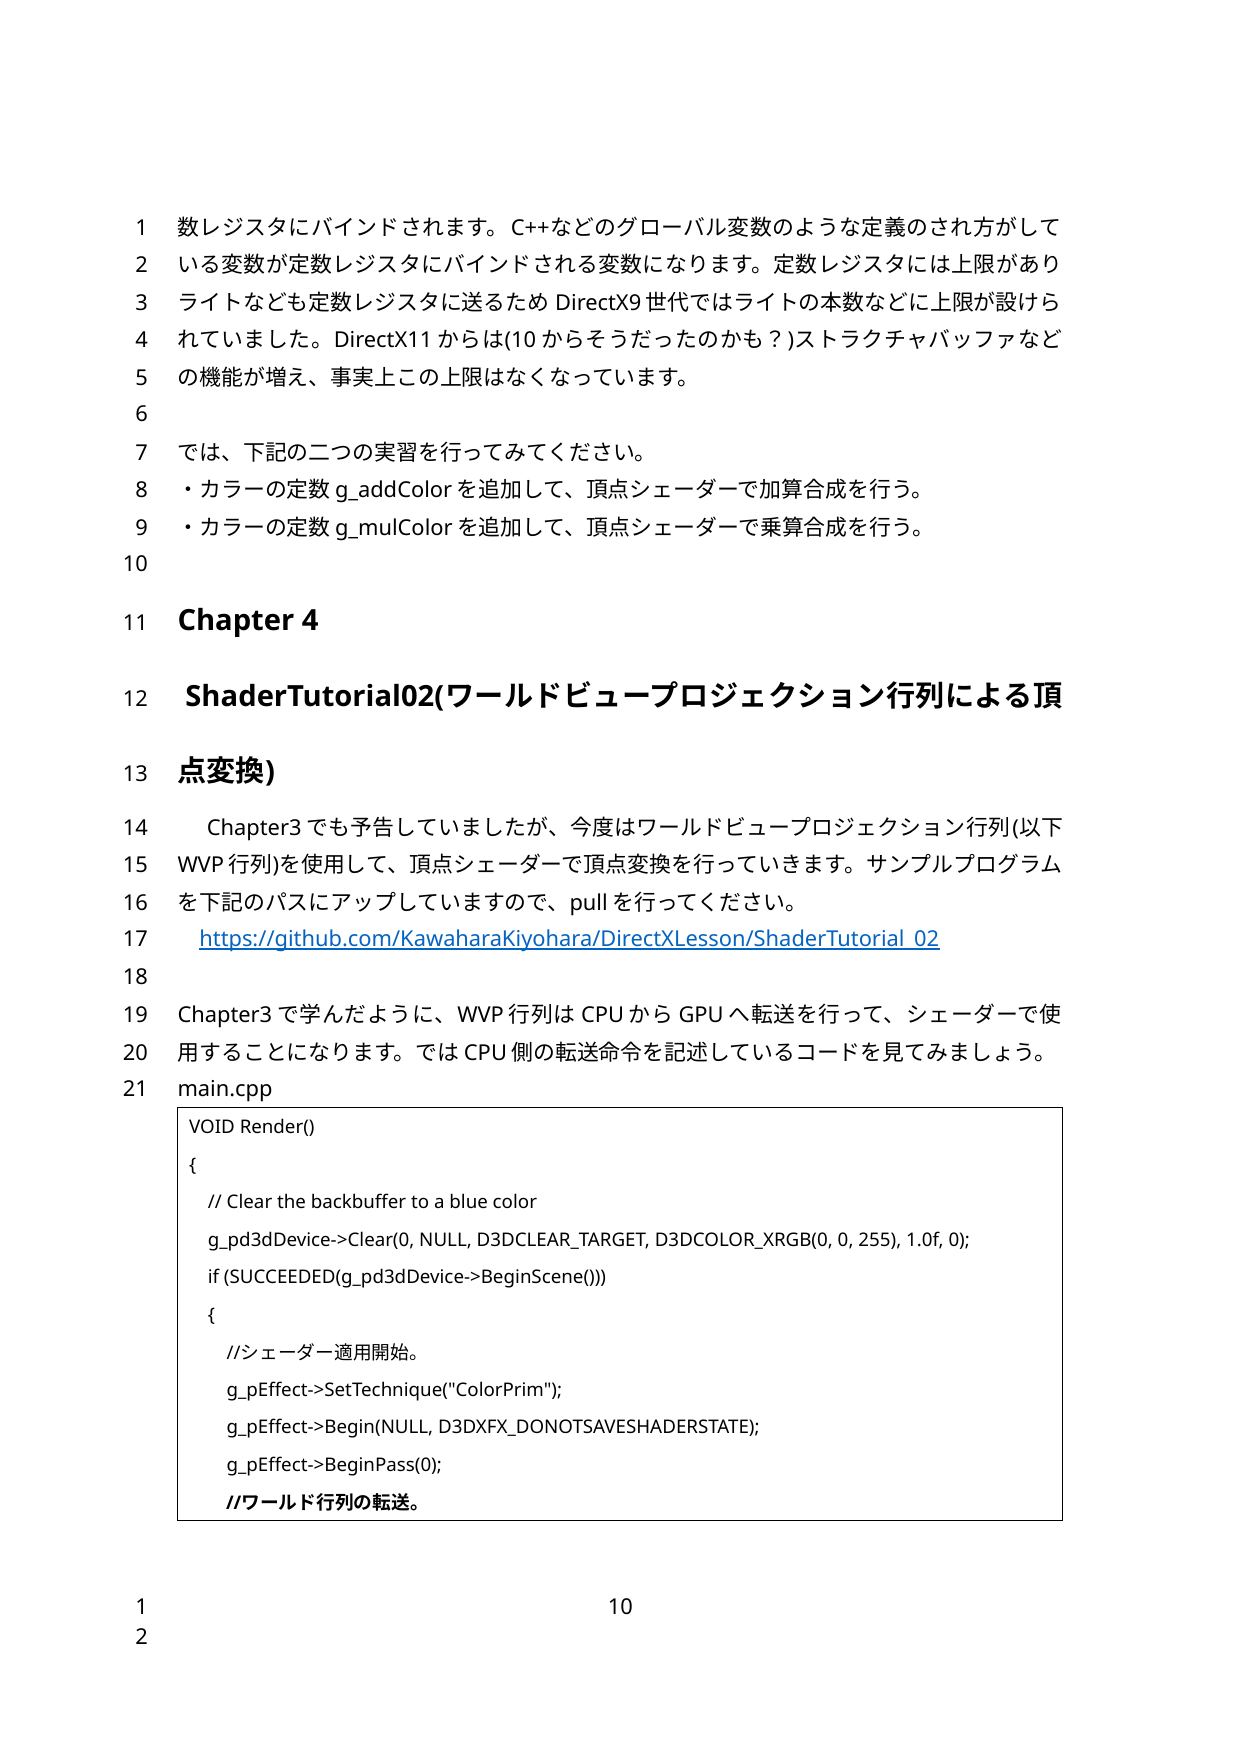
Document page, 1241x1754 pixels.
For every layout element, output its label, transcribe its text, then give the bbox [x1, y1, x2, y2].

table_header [178, 1108, 1062, 1520]
text では、下記の二つの実習を行ってみてください。 [177, 432, 1063, 469]
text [177, 207, 1063, 394]
text Chapter 4 [177, 582, 1063, 657]
text Chapter3でも予告していましたが、今度はワールドビュープロジェクション行列(以下WVP行列)を使用して、頂点シェーダーで頂点変換を行っていきます。サンプルプログラムを下記のパスにアップしていますので、pullを行ってください。 [177, 807, 1063, 919]
text main.cpp [177, 1069, 1063, 1107]
text ShaderTutorial02(ワールドビュープロジェクション行列による頂点変換) [177, 657, 1063, 807]
text ・カラーの定数g_addColorを追加して、頂点シェーダーで加算合成を行う。 [177, 469, 1063, 507]
text Chapter3で学んだように、WVP行列はCPUからGPUへ転送を行って、シェーダーで使用することになります。ではCPU側の転送命令を記述しているコードを見てみましょう。 [177, 994, 1063, 1069]
text https://github.com/KawaharaKiyohara/DirectXLesson/ShaderTutorial_02 [177, 919, 1063, 957]
text ・カラーの定数g_mulColorを追加して、頂点シェーダーで乗算合成を行う。 [177, 507, 1063, 544]
